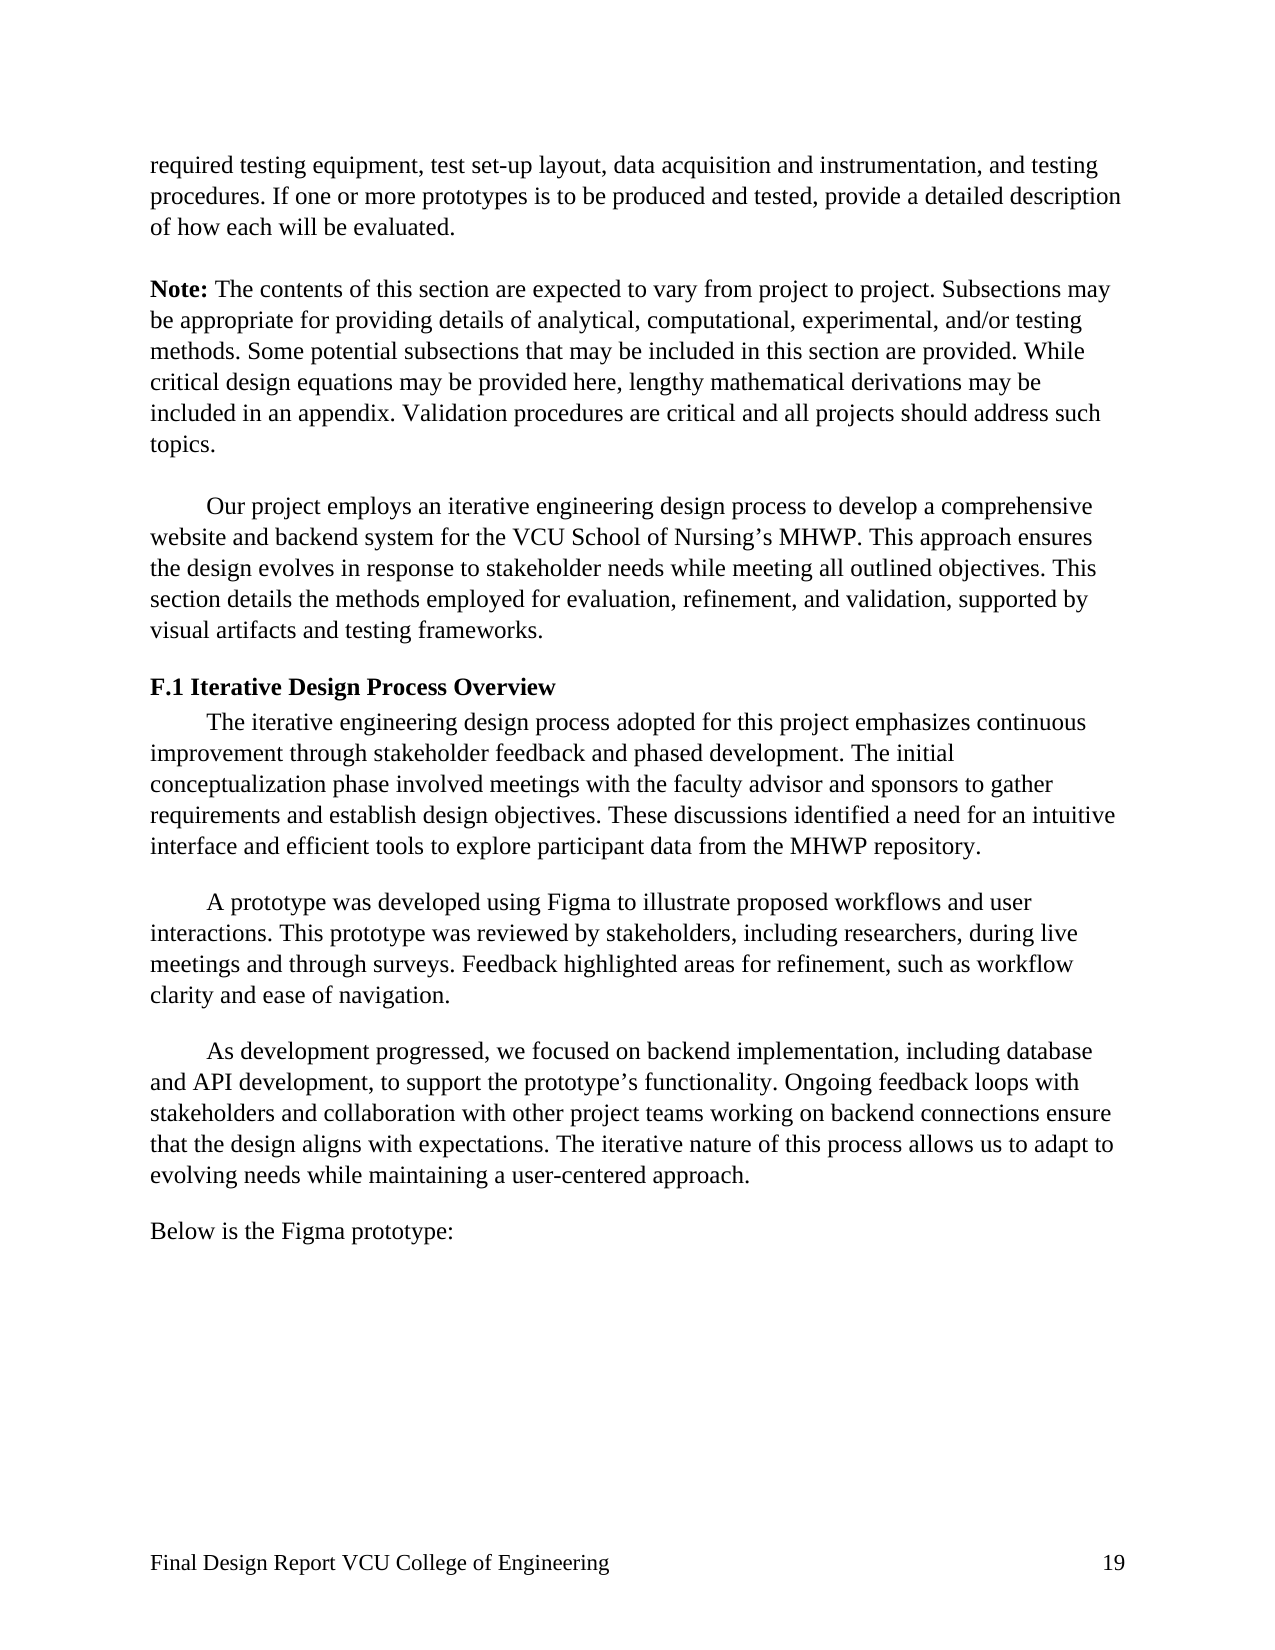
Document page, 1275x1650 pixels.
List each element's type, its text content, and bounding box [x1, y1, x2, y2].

text The iterative engineering design process adopted for this project emphasizes continuous improvement through stakeholder feedback and phased development. The initial conceptualization phase involved meetings with the faculty advisor and sponsors to gather requirements and establish design objectives. These discussions identified a need for an intuitive interface and efficient tools to explore participant data from the MHWP repository. [150, 707, 1125, 860]
text Below is the Figma prototype: [150, 1216, 1125, 1245]
text Our project employs an iterative engineering design process to develop a comprehensive website and backend system for the VCU School of Nursing’s MHWP. This approach ensures the design evolves in response to stakeholder needs while meeting all outlined objectives. This section details the methods employed for evaluation, refinement, and validation, supported by visual artifacts and testing frameworks. [150, 491, 1125, 644]
text Note: The contents of this section are expected to vary from project to project. Subsections may be appropriate for providing details of analytical, computational, experimental, and/or testing methods. Some potential subsections that may be included in this section are provided. While critical design equations may be provided here, lengthy mathematical derivations may be included in an appendix. Validation procedures are critical and all projects should address such topics. [150, 274, 1125, 458]
subtitle F.1 Iterative Design Process Overview [150, 672, 1125, 700]
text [150, 150, 1125, 241]
text A prototype was developed using Figma to illustrate proposed workflows and user interactions. This prototype was reviewed by stakeholders, including researchers, during live meetings and through surveys. Feedback highlighted areas for refinement, such as workflow clarity and ease of navigation. [150, 887, 1125, 1009]
text As development progressed, we focused on backend implementation, including database and API development, to support the prototype’s functionality. Ongoing feedback loops with stakeholders and collaboration with other project teams working on backend connections ensure that the design aligns with expectations. The iterative nature of this process allows us to adapt to evolving needs while maintaining a user-centered approach. [150, 1036, 1125, 1189]
